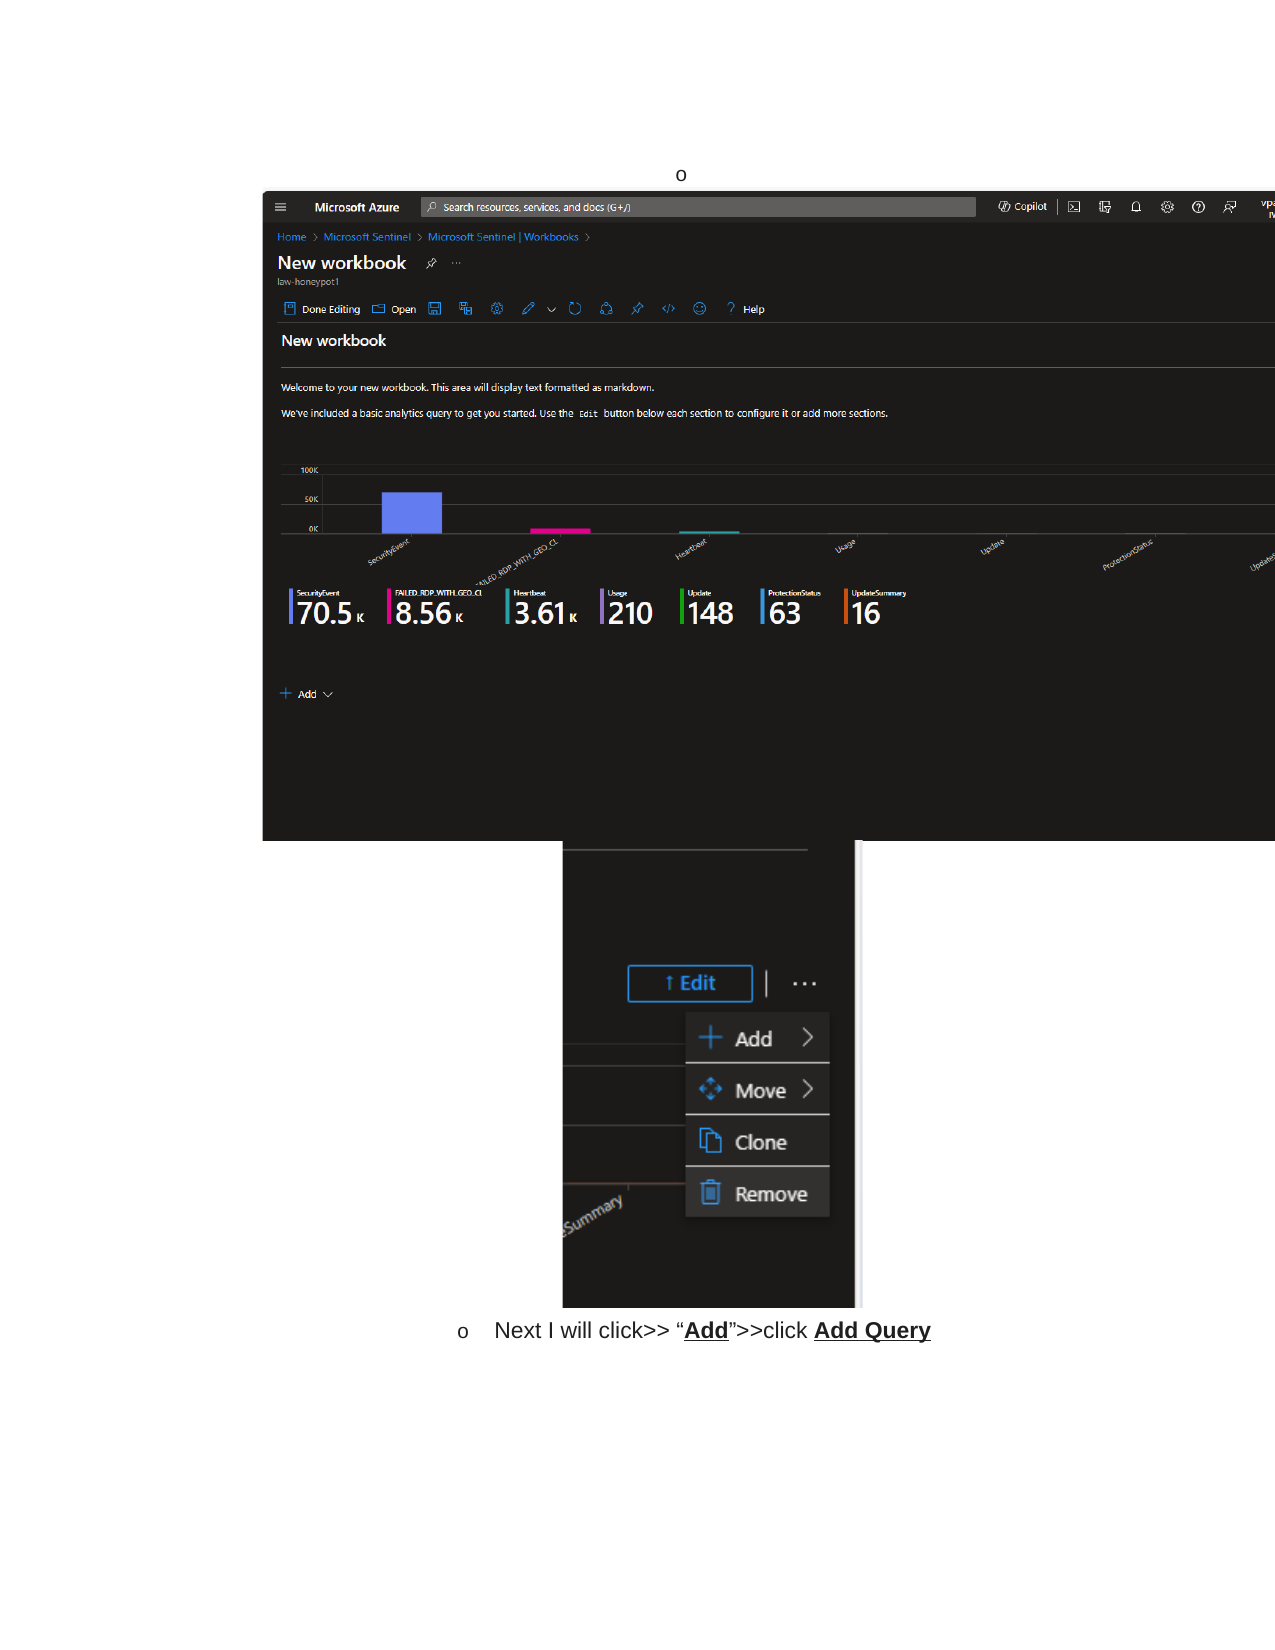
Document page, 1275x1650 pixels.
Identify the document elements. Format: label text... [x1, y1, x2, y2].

picture [262, 187, 1275, 1308]
list Next I will click>> “Add”>>click Add Query [262, 1307, 1125, 1345]
